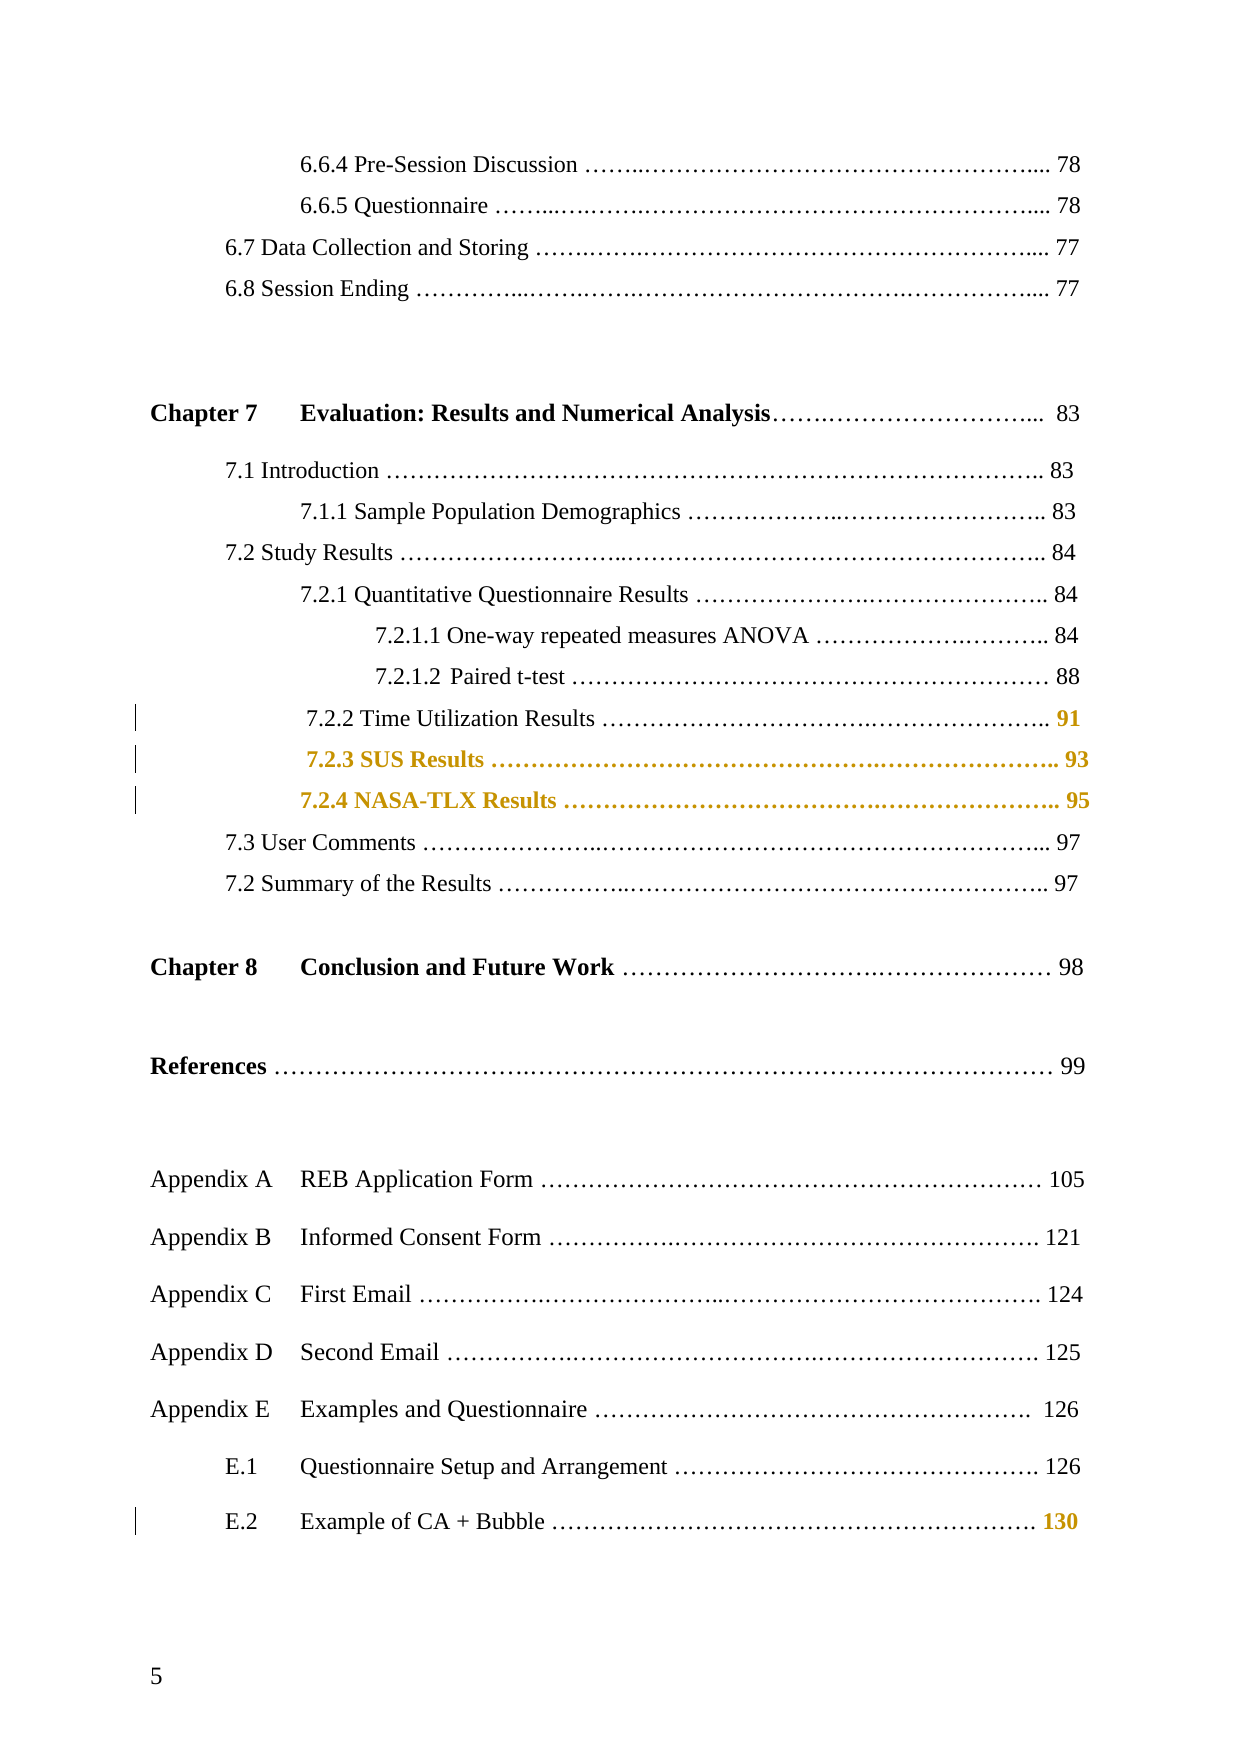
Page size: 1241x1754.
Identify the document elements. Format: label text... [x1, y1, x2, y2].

text Appendix E Examples and Questionnaire ………………………………………………. 126 [150, 1394, 1090, 1423]
text 7.2 Summary of the Results ……………..…………………………………………….. 97 [225, 869, 1090, 897]
text 7.2.3 SUS Results ………………………………………….………………….. 93 [225, 745, 1090, 773]
text 7.2.1 Quantitative Questionnaire Results ………………….………………….. 84 [225, 580, 1090, 607]
text 6.7 Data Collection and Storing …….…….………………………………………….... 77 [150, 233, 1090, 260]
text 6.6.5 Questionnaire ……...….…….………………………………………….... 78 [225, 191, 1090, 219]
text 7.3 User Comments …………………..………………………………………………... 97 [225, 828, 1090, 855]
text 7.2.1.2 Paired t-test …………………………………………………… 88 [300, 662, 1090, 690]
text 7.2 Study Results ………………………..…………………………………………….. 84 [225, 538, 1090, 566]
text 6.6.4 Pre-Session Discussion ……..………………………………………….... 78 [225, 150, 1090, 178]
text E.1 Questionnaire Setup and Arrangement ………………………………………. 126 [150, 1452, 1090, 1480]
text 7.1 Introduction ……………………………………………………………………….. 83 [225, 456, 1090, 483]
text 7.2.2 Time Utilization Results …………………………….………………….. 91 [225, 704, 1090, 731]
text E.2 Example of CA + Bubble ……………………………………………………. 130 [150, 1507, 1090, 1535]
text 6.8 Session Ending …………...…….…….…………………………….…………….... 77 [150, 274, 1090, 302]
text Appendix B Informed Consent Form …………….………………………………………. 121 [150, 1222, 1090, 1251]
text 7.2.4 NASA-TLX Results ………………………………….………………….. 95 [225, 786, 1090, 814]
text 7.2.1.1 One-way repeated measures ANOVA ……………….……….. 84 [300, 621, 1090, 649]
text Appendix A REB Application Form ……………………………………………………… 105 [150, 1108, 1090, 1193]
text Appendix C First Email …………….…………………..…………………………………. 124 [150, 1279, 1090, 1308]
text Chapter 7 Evaluation: Results and Numerical Analysis…….……………………... 83 [150, 398, 1090, 427]
text Appendix D Second Email …………….………………………….………………………. 125 [150, 1337, 1090, 1366]
text 7.1.1 Sample Population Demographics ………………..…………………….. 83 [225, 497, 1090, 524]
text Chapter 8 Conclusion and Future Work ………………………….………………… 98 [150, 952, 1090, 981]
text References ………………………….……………………………………………………… 99 [150, 1051, 1090, 1079]
